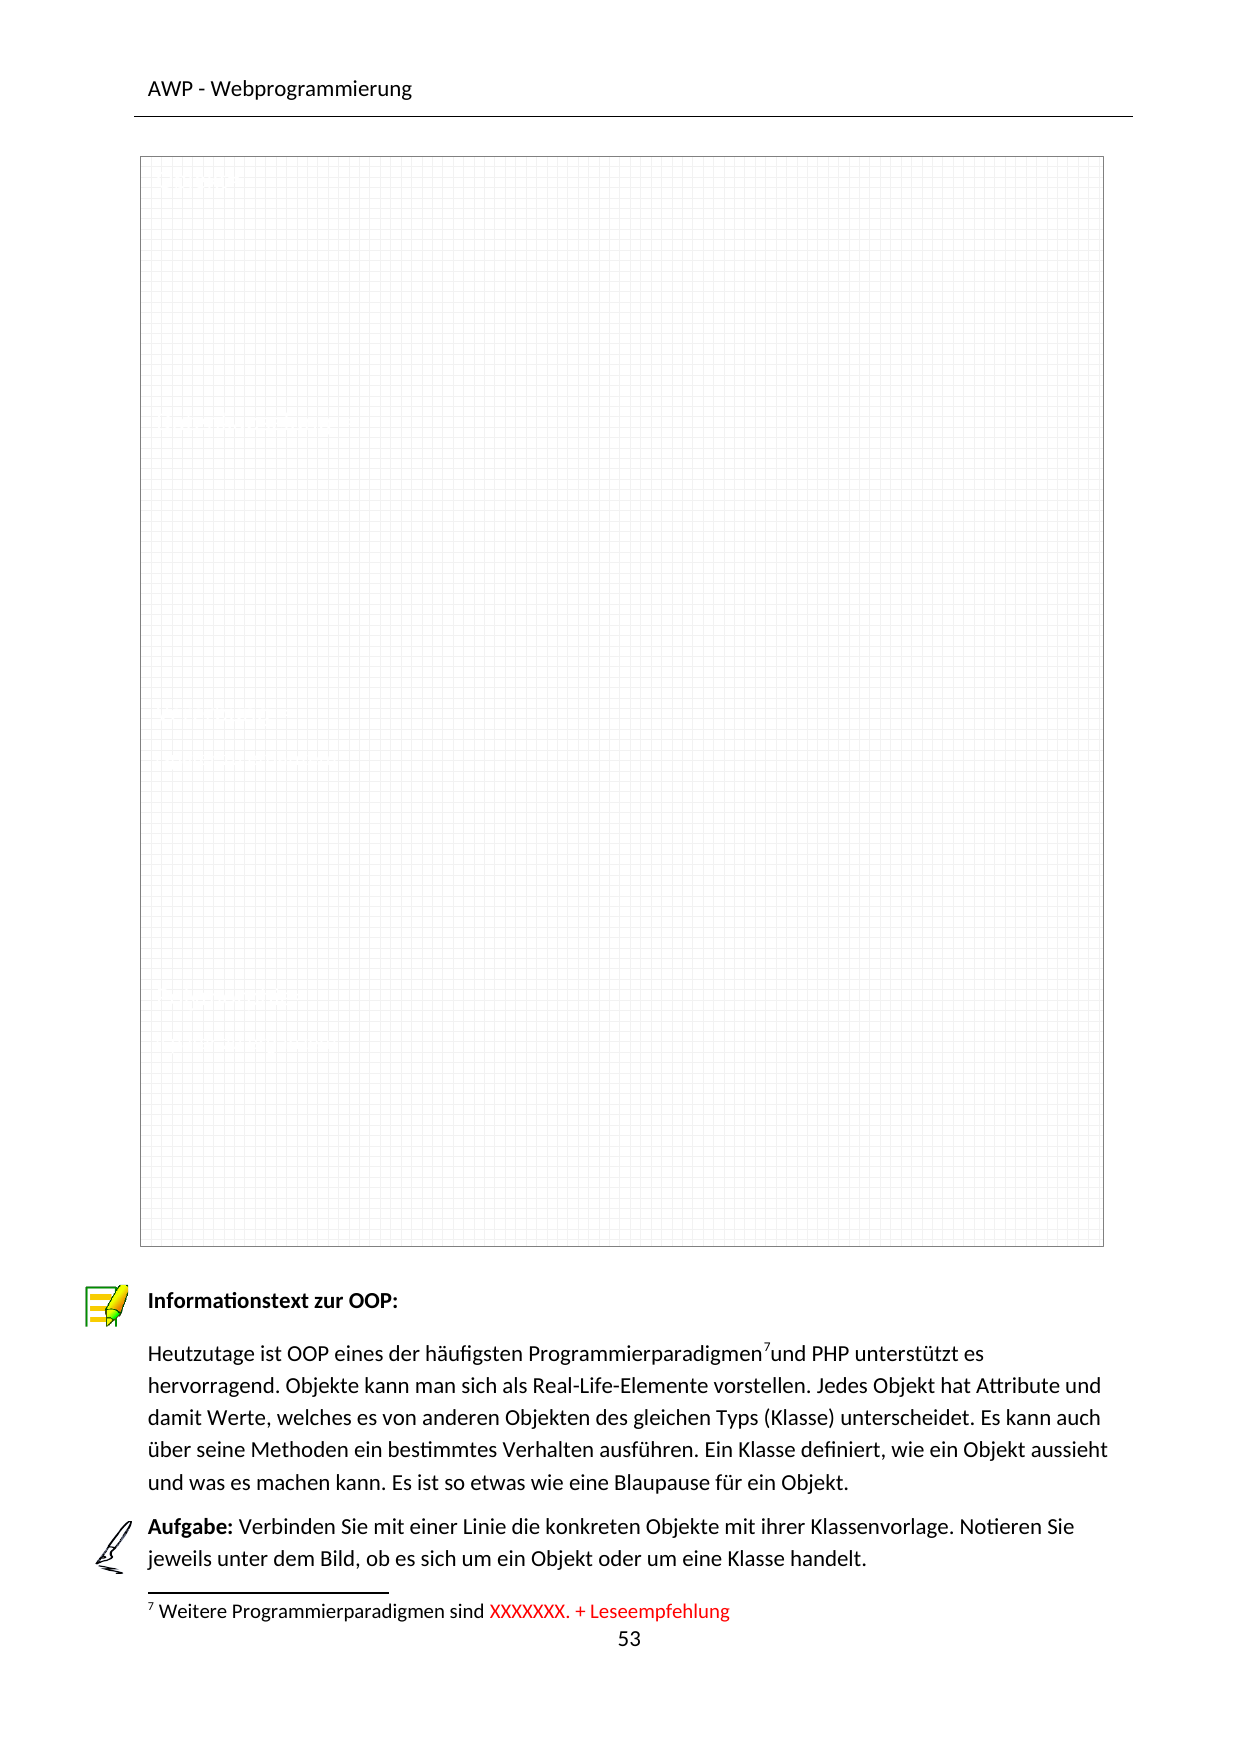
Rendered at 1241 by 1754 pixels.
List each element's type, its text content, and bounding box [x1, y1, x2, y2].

text Aufgabe: Verbinden Sie mit einer Linie die konkreten Objekte mit ihrer Klassenvorlage. Notieren Sie jeweils unter dem Bild, ob es sich um ein Objekt oder um eine Klasse handelt. [148, 1512, 1110, 1572]
picture [81, 1284, 128, 1325]
text Informationstext zur OOP: [148, 1286, 1110, 1314]
text Heutzutage ist OOP eines der häufigsten Programmierparadigmenund PHP unterstützt es hervorragend. Objekte kann man sich als Real-Life-Elemente vorstellen. Jedes Objekt hat Attribute und damit Werte, welches es von anderen Objekten des gleichen Typs (Klasse) unterscheidet. Es kann auch über seine Methoden ein bestimmtes Verhalten ausführen. Ein Klasse definiert, wie ein Objekt aussieht und was es machen kann. Es ist so etwas wie eine Blaupause für ein Objekt. [148, 1339, 1110, 1496]
